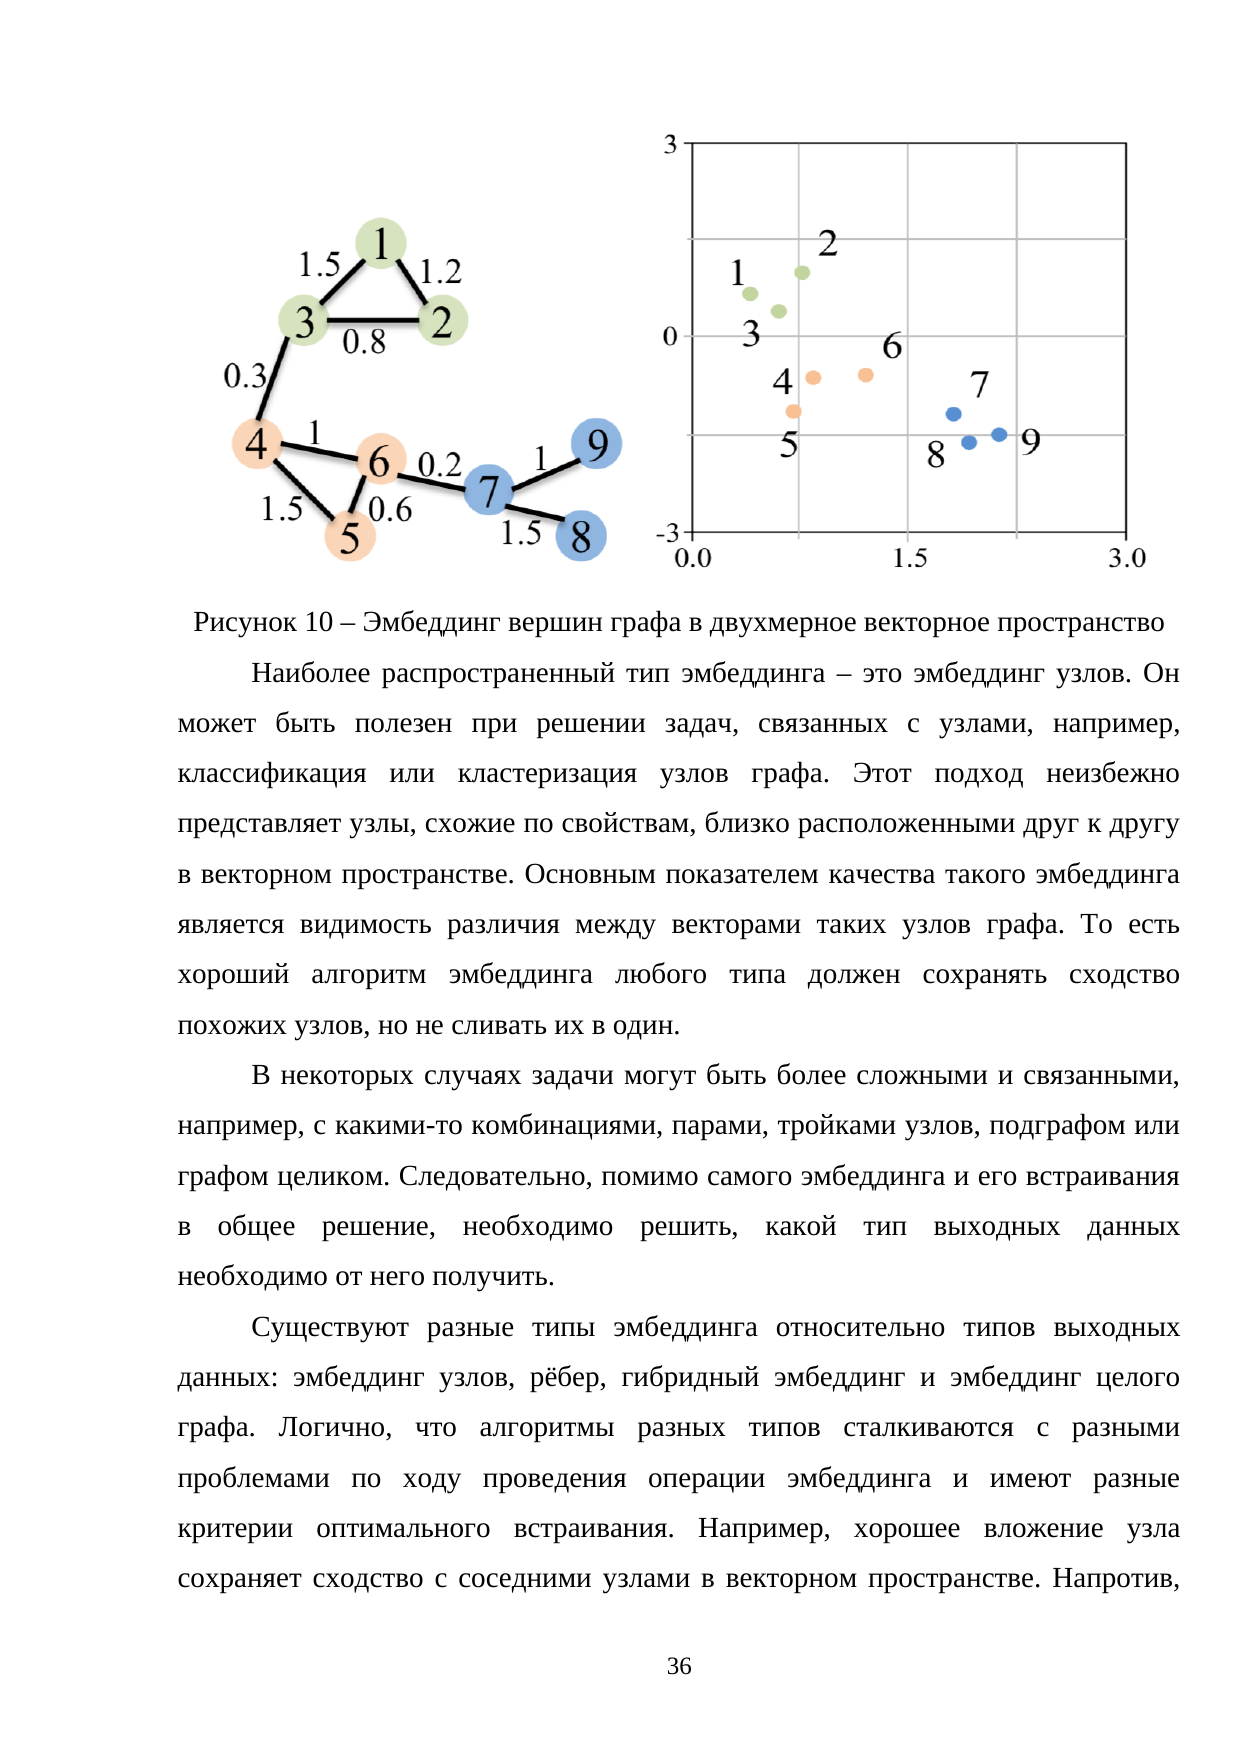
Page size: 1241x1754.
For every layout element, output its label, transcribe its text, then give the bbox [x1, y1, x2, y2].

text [177, 1309, 1181, 1594]
text В некоторых случаях задачи могут быть более сложными и связанными, например, с какими-то комбинациями, парами, тройками узлов, подграфом или графом целиком. Следовательно, помимо самого эмбеддинга и его встраивания в общее решение, необходимо решить, какой тип выходных данных необходимо от него получить. [177, 1057, 1181, 1292]
picture [192, 118, 1167, 591]
text Наиболее распространенный тип эмбеддинга – это эмбеддинг узлов. Он может быть полезен при решении задач, связанных с узлами, например, классификация или кластеризация узлов графа. Этот подход неизбежно представляет узлы, схожие по свойствам, близко расположенными друг к другу в векторном пространстве. Основным показателем качества такого эмбеддинга является видимость различия между векторами таких узлов графа. То есть хороший алгоритм эмбеддинга любого типа должен сохранять сходство похожих узлов, но не сливать их в один. [177, 655, 1181, 1040]
text Рисунок 10 – Эмбеддинг вершин графа в двухмерное векторное пространство [177, 604, 1181, 638]
